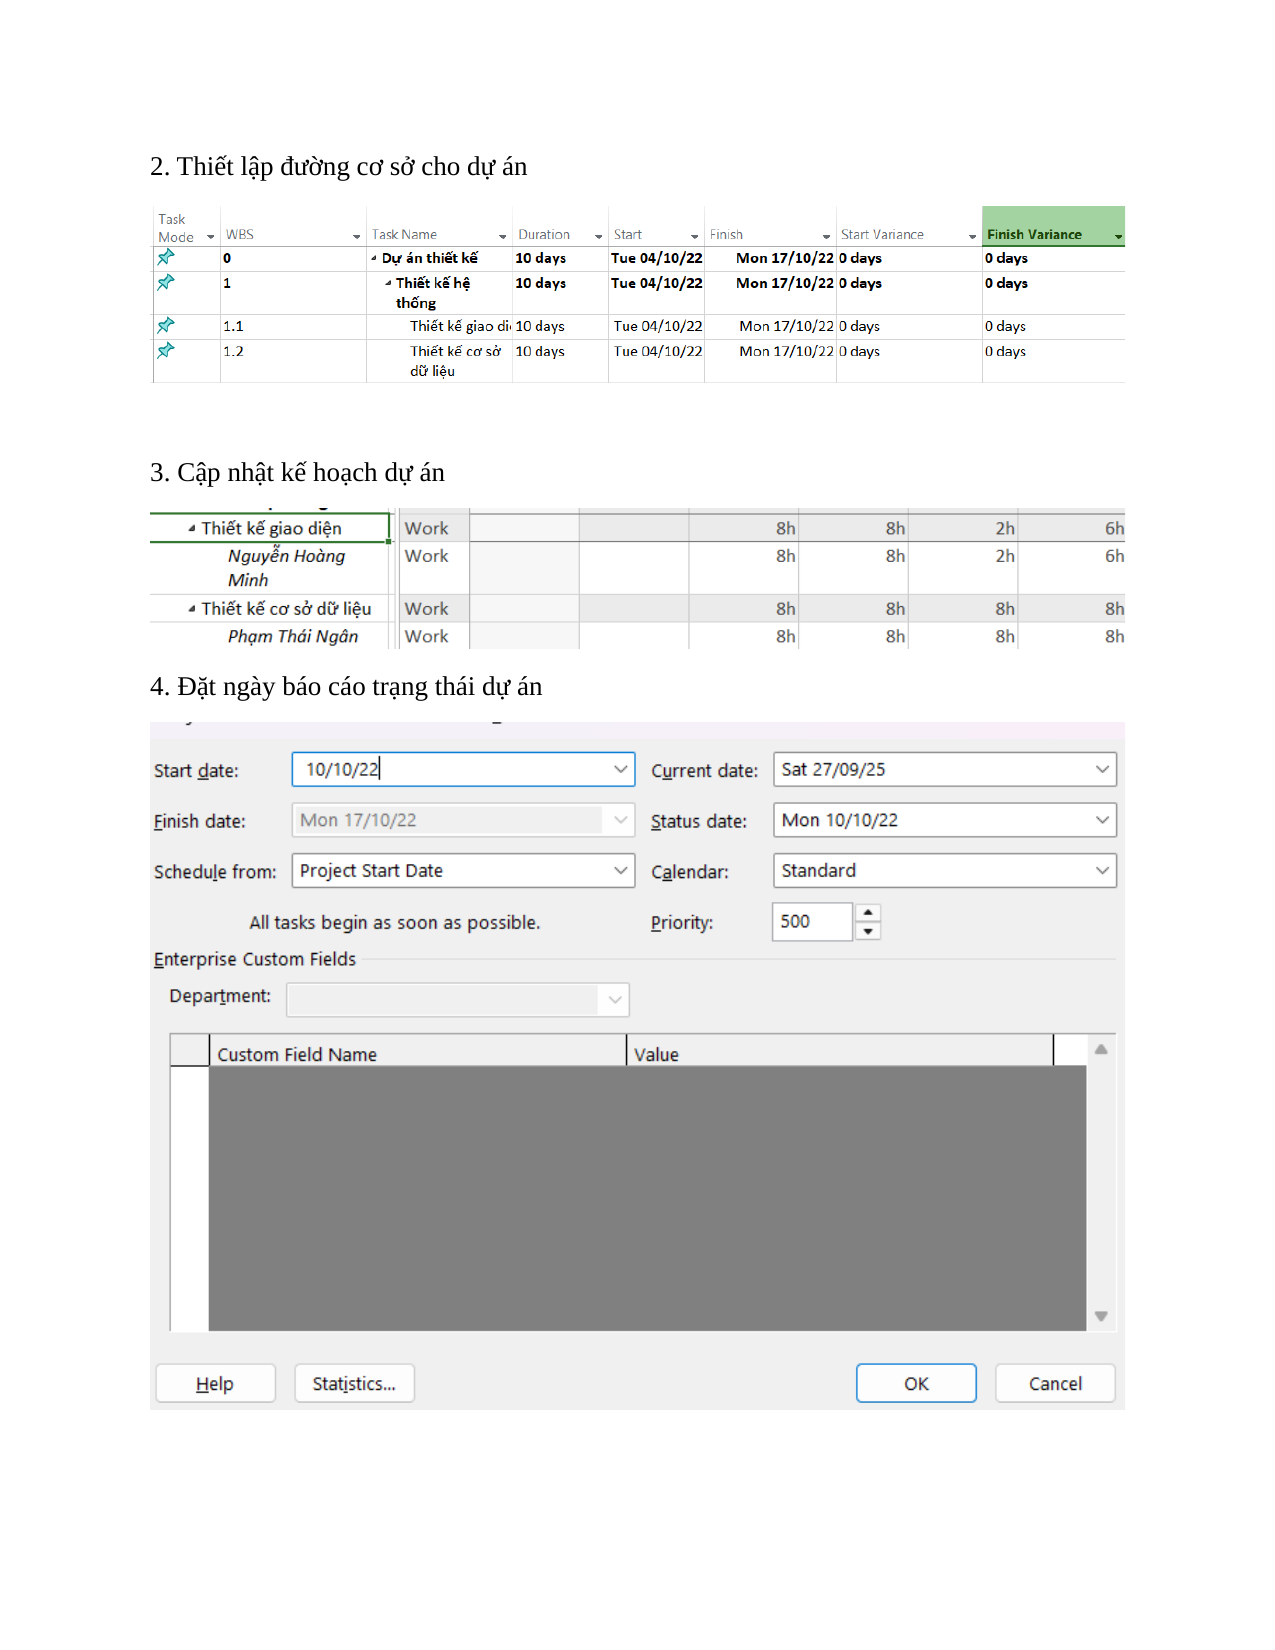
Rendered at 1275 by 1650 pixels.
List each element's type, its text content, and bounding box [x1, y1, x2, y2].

picture [150, 508, 1125, 649]
text 4. Đặt ngày báo cáo trạng thái dự án [150, 669, 1125, 701]
text 3. Cập nhật kế hoạch dự án [150, 456, 1125, 487]
text 2. Thiết lập đường cơ sở cho dự án [150, 150, 1125, 181]
picture [150, 202, 1125, 383]
picture [150, 722, 1125, 1410]
